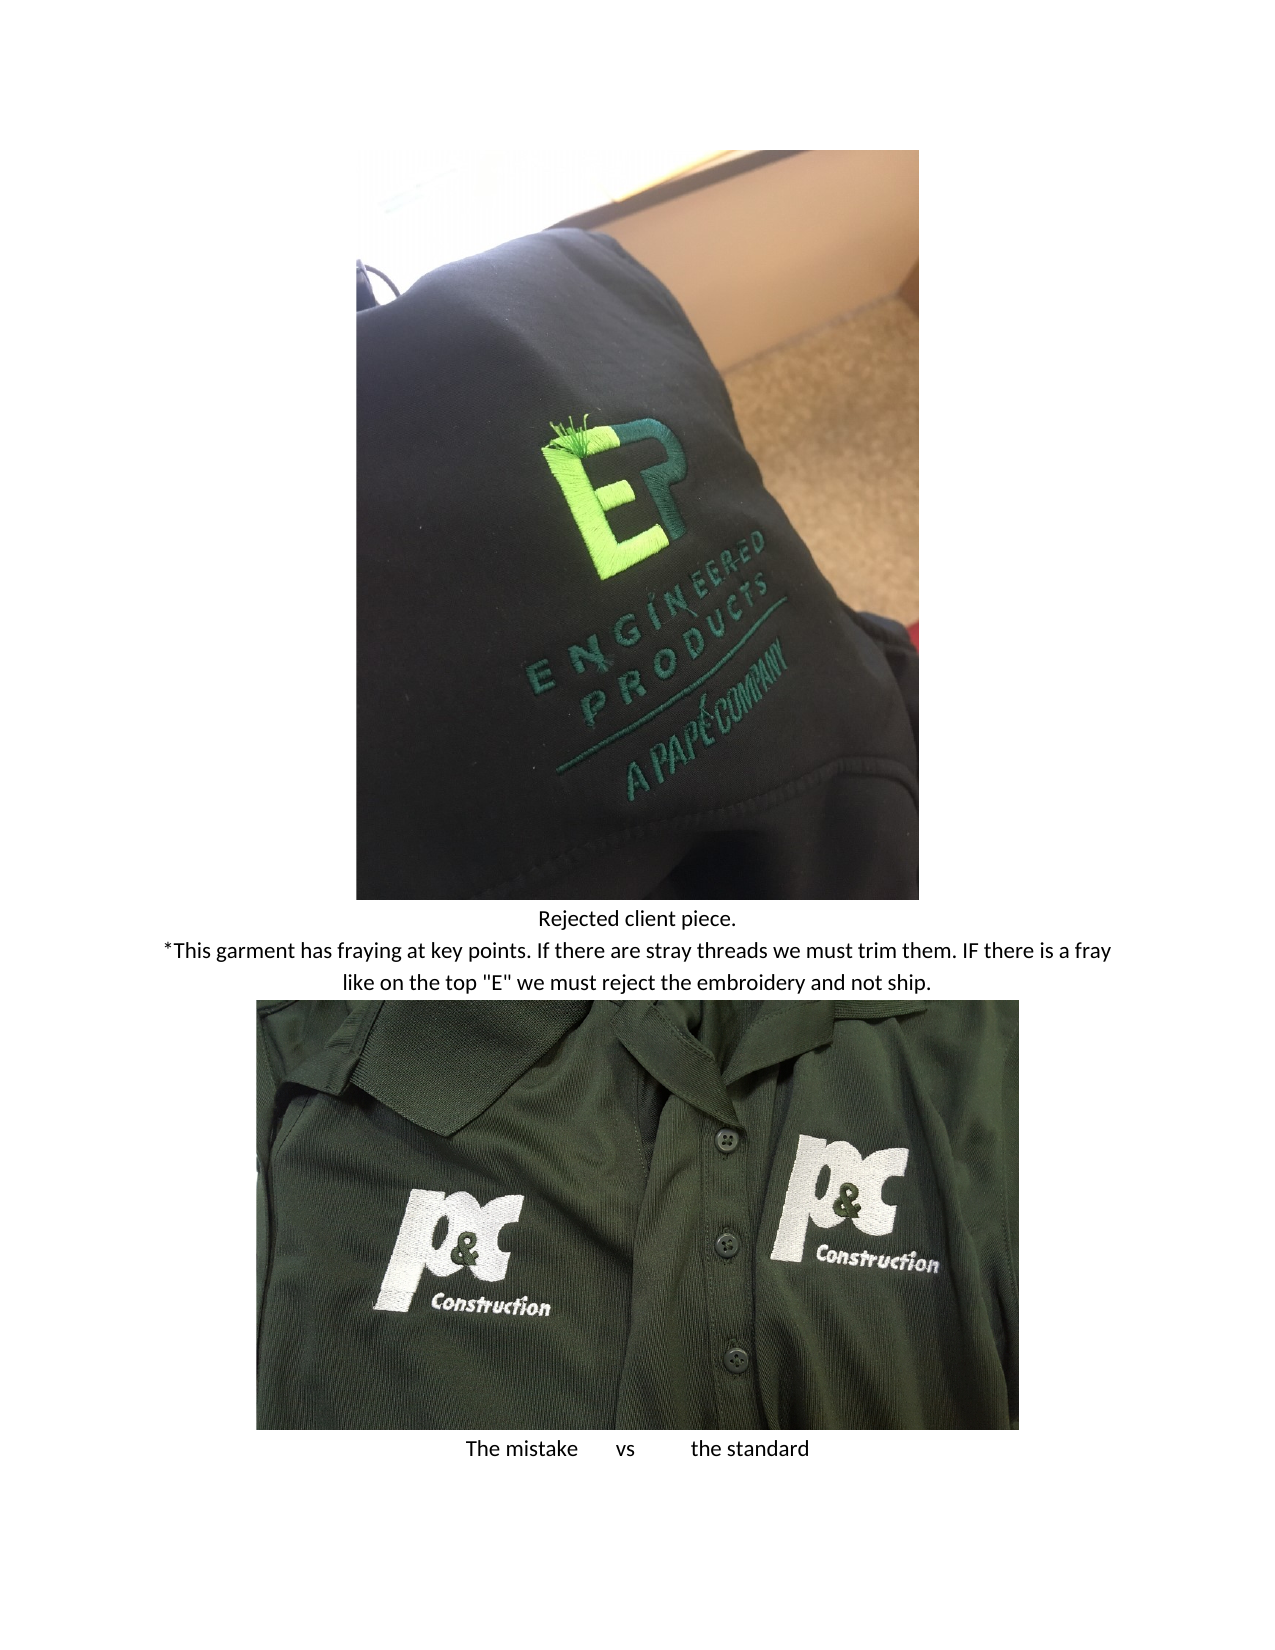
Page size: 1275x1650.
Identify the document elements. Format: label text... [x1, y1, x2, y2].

picture [256, 1000, 1019, 1430]
text The mistake vs the standard [150, 1434, 1125, 1462]
picture [356, 150, 919, 900]
text *This garment has fraying at key points. If there are stray threads we must trim them. IF there is a fray like on the top "E" we must reject the embroidery and not ship. [150, 936, 1125, 997]
text Rejected client piece. [150, 904, 1125, 932]
